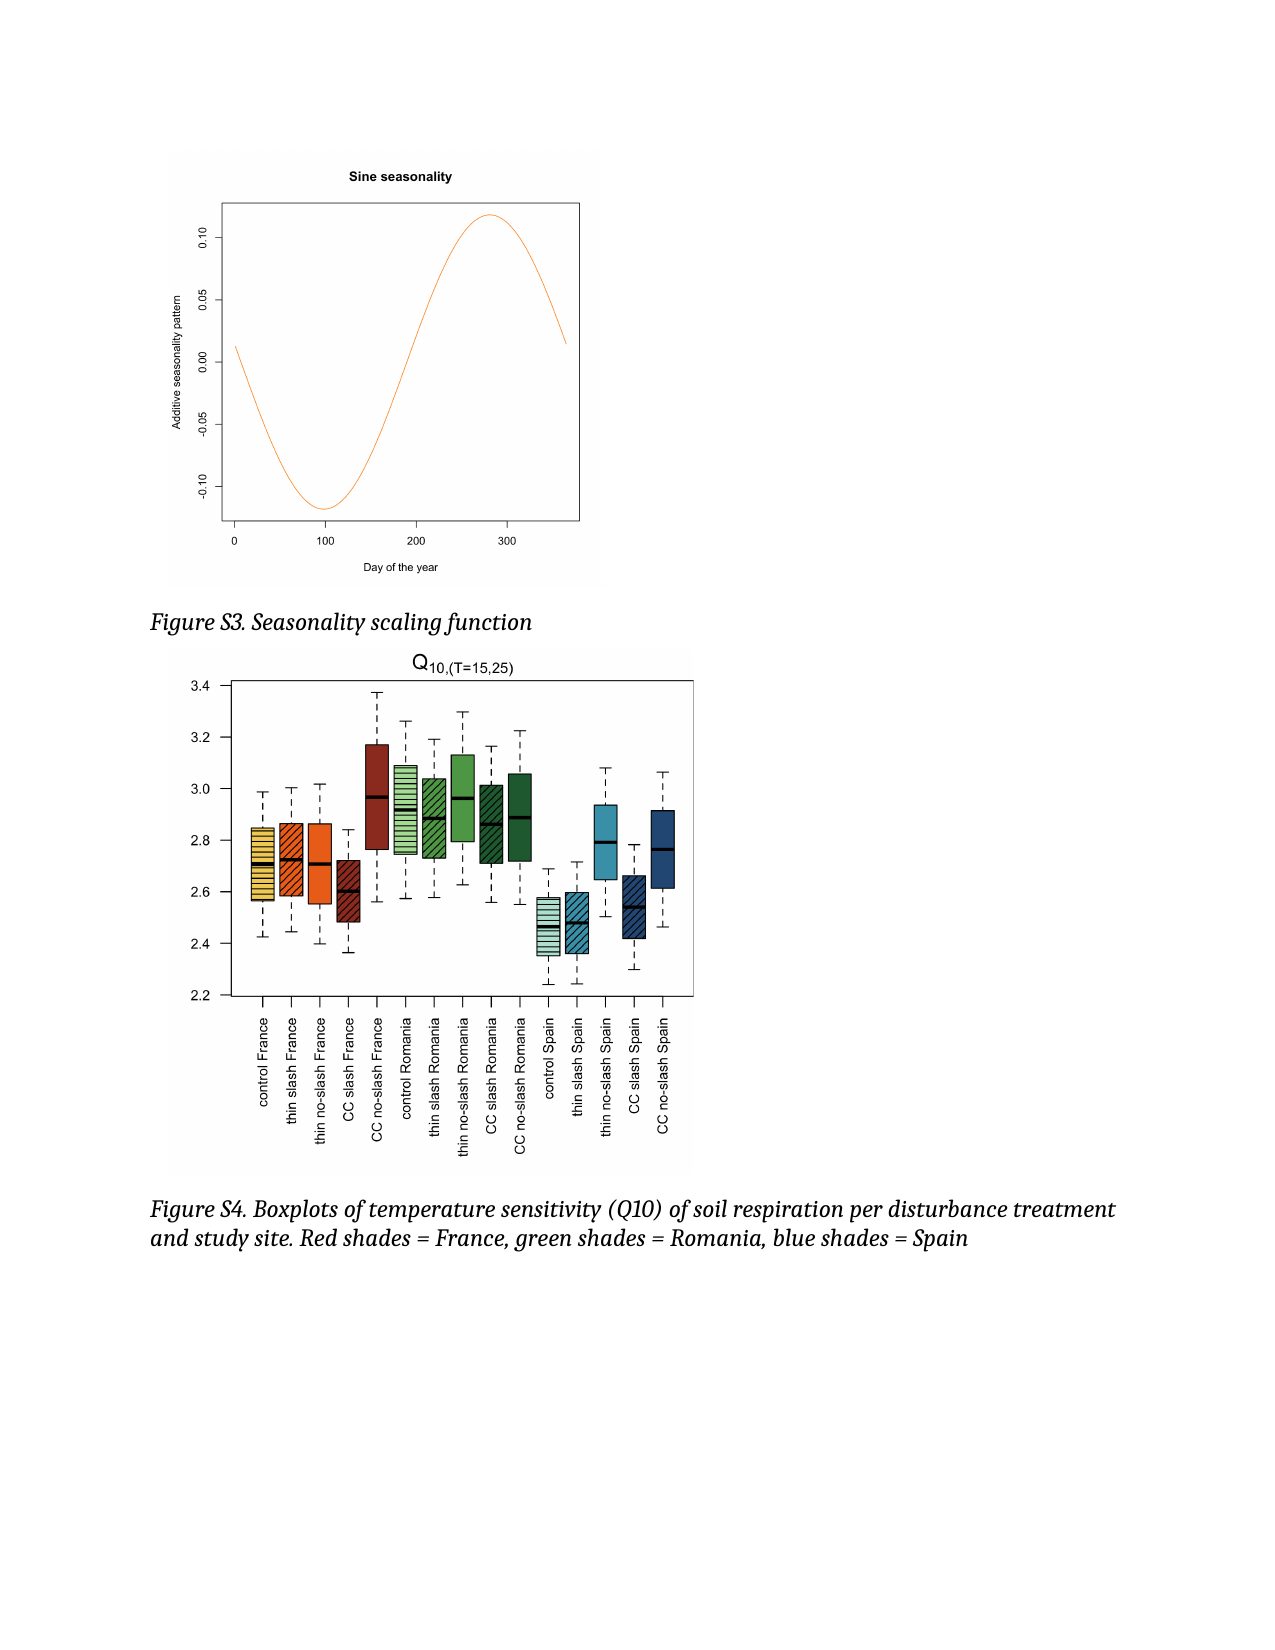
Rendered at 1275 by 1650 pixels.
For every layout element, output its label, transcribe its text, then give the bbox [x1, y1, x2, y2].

picture [168, 150, 607, 588]
text Figure S4. Boxplots of temperature sensitivity (Q10) of soil respiration per disturbance treatment and study site. Red shades = France, green shades = Romania, blue shades = Spain [150, 1195, 1125, 1253]
picture [168, 649, 694, 1175]
text Figure S3. Seasonality scaling function [150, 608, 1125, 637]
